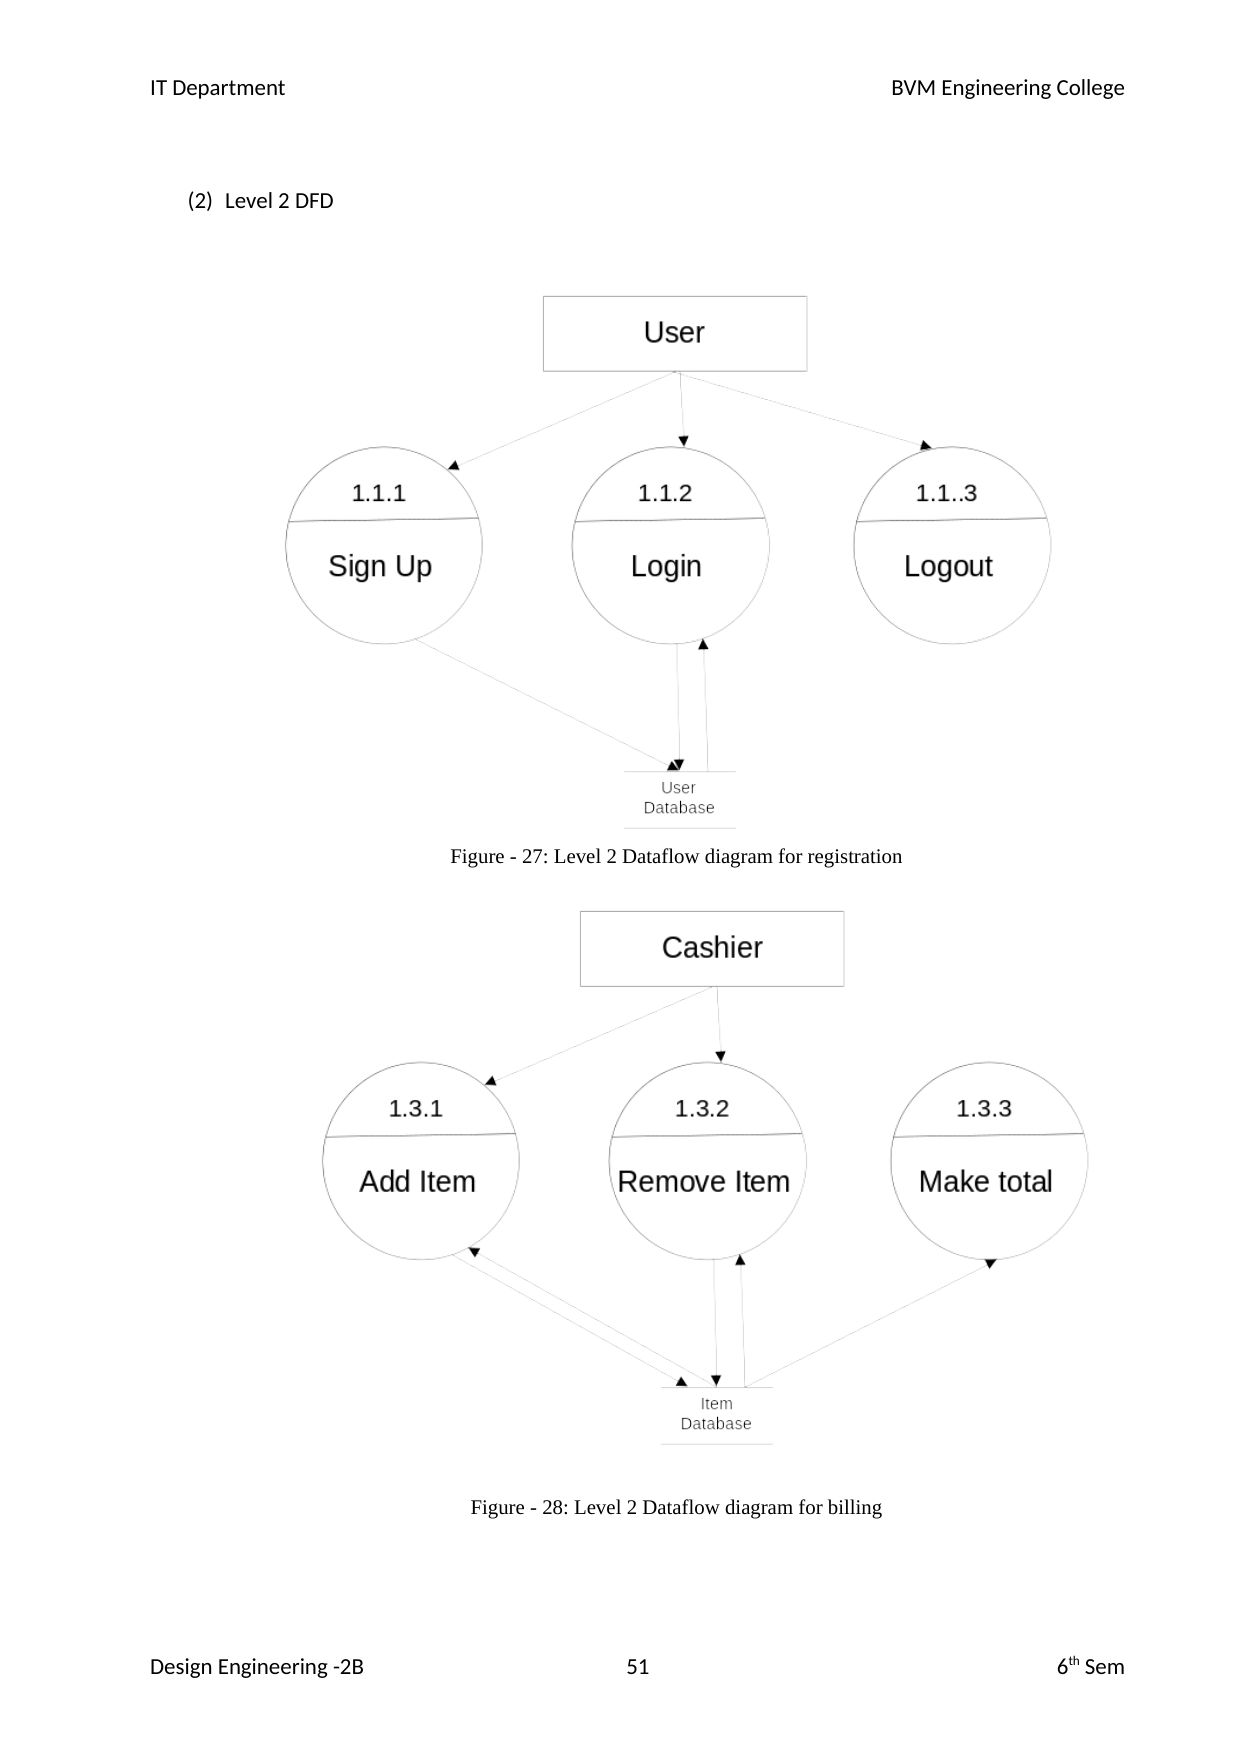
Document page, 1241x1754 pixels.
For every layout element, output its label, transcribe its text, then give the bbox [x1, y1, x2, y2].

list Level 2 DFD [187, 186, 1090, 214]
text Figure - 28: Level 2 Dataflow diagram for billing [262, 1495, 1090, 1519]
text Figure - 27: Level 2 Dataflow diagram for registration [262, 844, 1090, 868]
